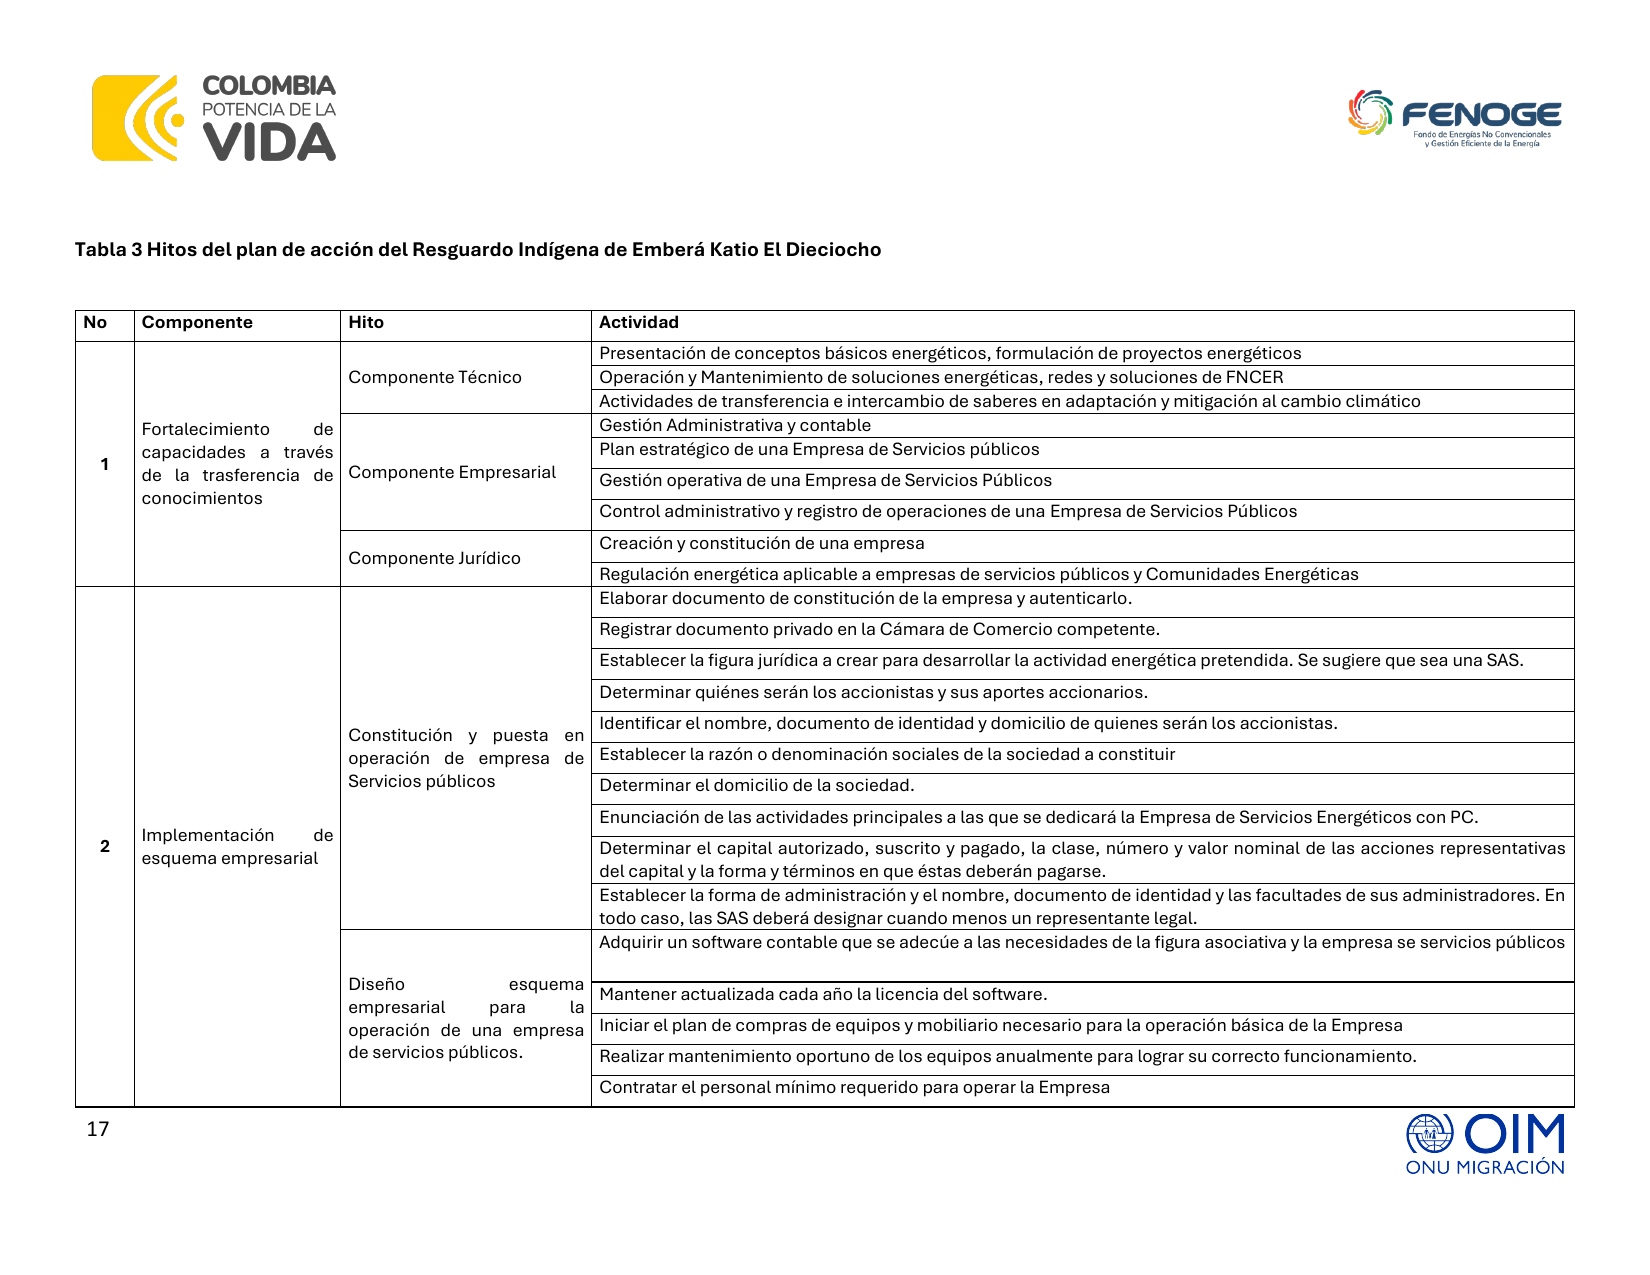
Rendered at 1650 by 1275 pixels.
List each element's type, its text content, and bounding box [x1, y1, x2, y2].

table_cell Determinar el capital autorizado, suscrito y pagado, la clase, número y valor nominal de las acciones representativas del capital y la forma y términos en que éstas deberán pagarse. [592, 837, 1574, 882]
table_cell Gestión Administrativa y contable [592, 414, 1574, 437]
table_cell Establecer la forma de administración y el nombre, documento de identidad y las facultades de sus administradores. En todo caso, las SAS deberá designar cuando menos un representante legal. [592, 884, 1574, 929]
table_cell Diseño esquema empresarial para la operación de una empresa de servicios públicos. [341, 930, 591, 1106]
table_header Actividad [592, 311, 1574, 341]
table_cell Determinar el domicilio de la sociedad. [592, 774, 1574, 804]
table_cell Adquirir un software contable que se adecúe a las necesidades de la figura asociativa y la empresa se servicios públicos [592, 930, 1574, 981]
table_cell Constitución y puesta en operación de empresa de Servicios públicos [341, 587, 591, 929]
table_cell Identificar el nombre, documento de identidad y domicilio de quienes serán los accionistas. [592, 712, 1574, 742]
table_cell Determinar quiénes serán los accionistas y sus aportes accionarios. [592, 680, 1574, 711]
table_cell Iniciar el plan de compras de equipos y mobiliario necesario para la operación básica de la Empresa [592, 1014, 1574, 1044]
table_cell Implementación de esquema empresarial [135, 587, 340, 1106]
table_cell Gestión operativa de una Empresa de Servicios Públicos [592, 469, 1574, 499]
table_cell Registrar documento privado en la Cámara de Comercio competente. [592, 618, 1574, 648]
table_cell Creación y constitución de una empresa [592, 531, 1574, 562]
table_cell Presentación de conceptos básicos energéticos, formulación de proyectos energéticos [592, 342, 1574, 365]
table_cell Componente Jurídico [341, 531, 591, 586]
text Tabla 3 Hitos del plan de acción del Resguardo Indígena de Emberá Katio El Dieciocho [75, 237, 1575, 263]
table_cell Fortalecimiento de capacidades a través de la trasferencia de conocimientos [135, 342, 340, 586]
table_header No [76, 311, 134, 341]
table_cell Elaborar documento de constitución de la empresa y autenticarlo. [592, 587, 1574, 617]
picture [1406, 1114, 1564, 1174]
table_cell 1 [76, 342, 134, 586]
table_header Hito [341, 311, 591, 341]
table_cell Operación y Mantenimiento de soluciones energéticas, redes y soluciones de FNCER [592, 366, 1574, 389]
table_cell Realizar mantenimiento oportuno de los equipos anualmente para lograr su correcto funcionamiento. [592, 1045, 1574, 1075]
table_cell Establecer la figura jurídica a crear para desarrollar la actividad energética pretendida. Se sugiere que sea una SAS. [592, 649, 1574, 679]
table_cell Componente Técnico [341, 342, 591, 413]
table_cell Mantener actualizada cada año la licencia del software. [592, 983, 1574, 1013]
table_cell Establecer la razón o denominación sociales de la sociedad a constituir [592, 743, 1574, 773]
picture [1347, 88, 1564, 148]
picture [86, 73, 342, 163]
table_cell Plan estratégico de una Empresa de Servicios públicos [592, 438, 1574, 468]
table_cell Regulación energética aplicable a empresas de servicios públicos y Comunidades Energéticas [592, 563, 1574, 586]
table_header Componente [135, 311, 340, 341]
table_cell Enunciación de las actividades principales a las que se dedicará la Empresa de Servicios Energéticos con PC. [592, 805, 1574, 836]
table_cell Actividades de transferencia e intercambio de saberes en adaptación y mitigación al cambio climático [592, 390, 1574, 413]
table_cell Contratar el personal mínimo requerido para operar la Empresa [592, 1076, 1574, 1106]
table_cell Control administrativo y registro de operaciones de una Empresa de Servicios Públicos [592, 500, 1574, 530]
table_cell 2 [76, 587, 134, 1106]
table_cell Componente Empresarial [341, 414, 591, 530]
